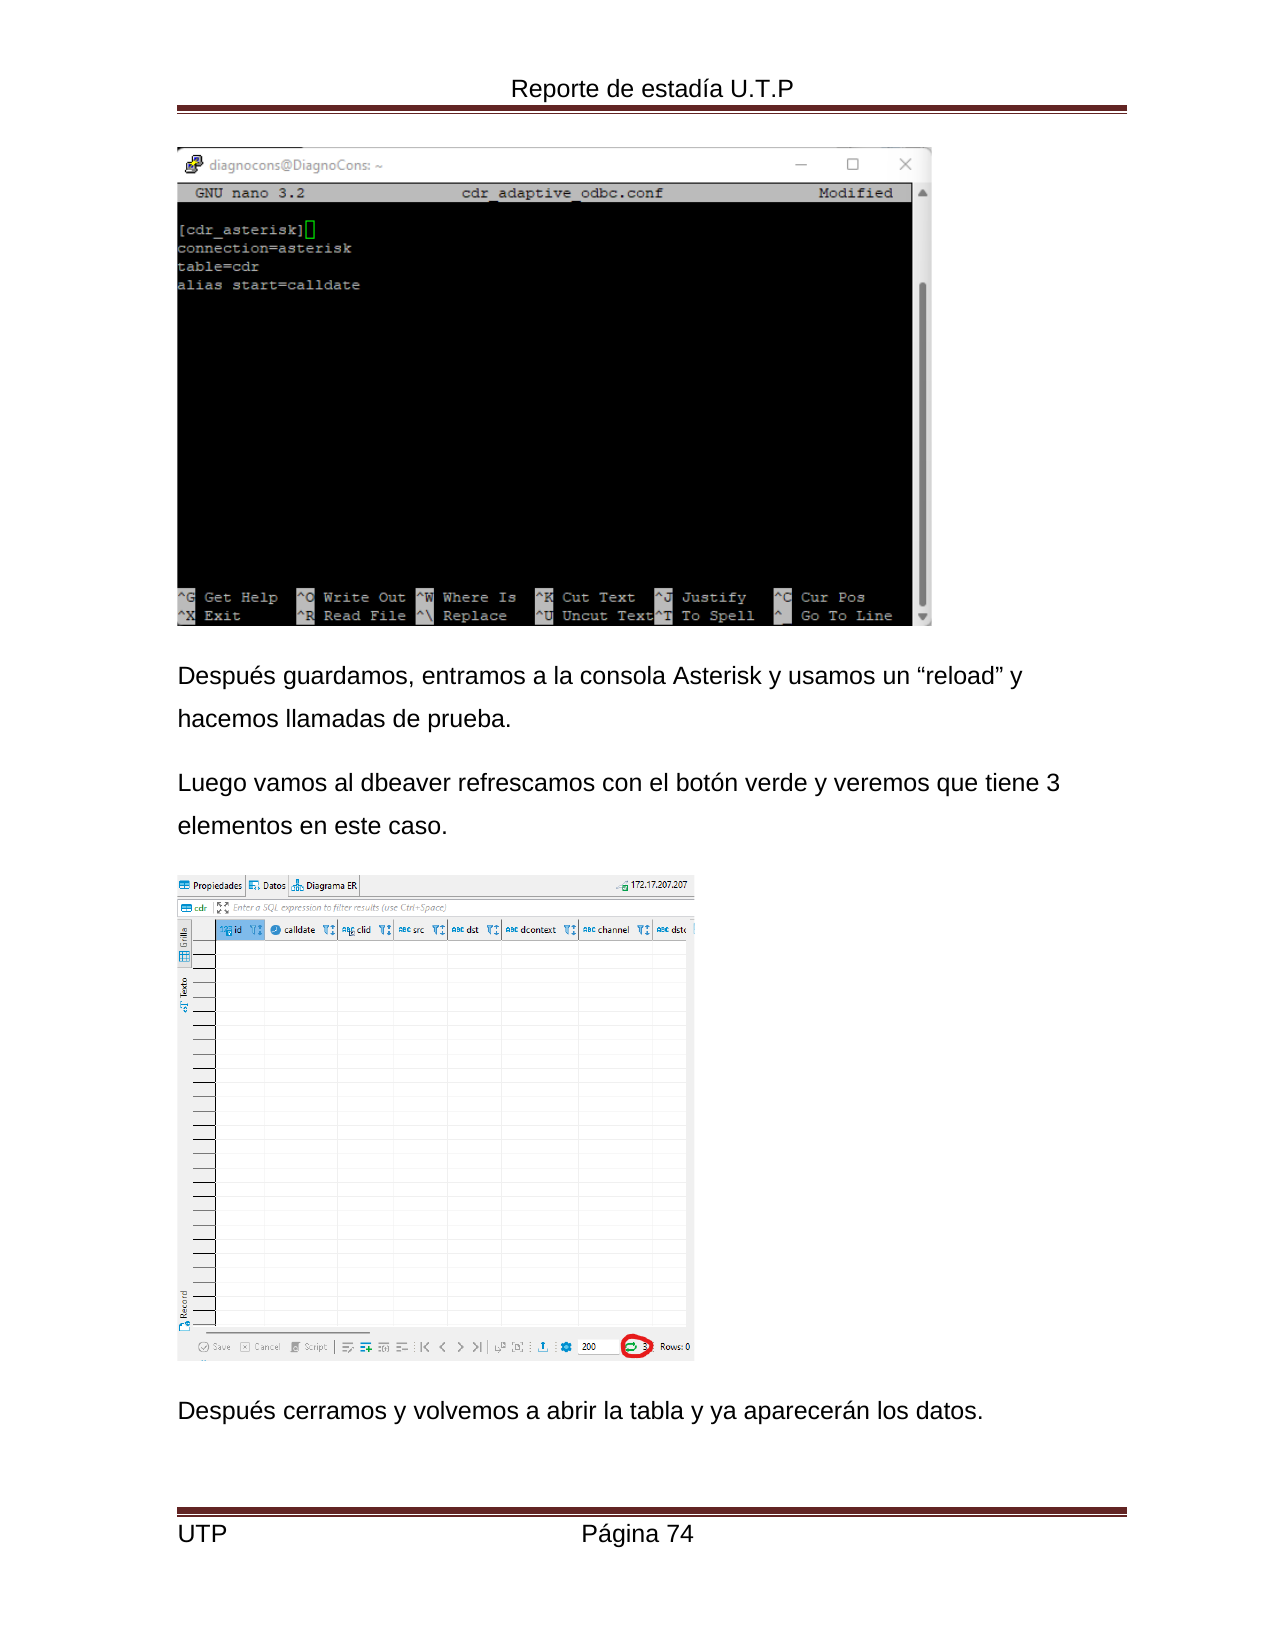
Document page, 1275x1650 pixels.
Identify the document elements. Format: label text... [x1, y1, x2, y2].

text Después cerramos y volvemos a abrir la tabla y ya aparecerán los datos. [177, 1396, 1127, 1425]
picture [177, 147, 932, 626]
text Después guardamos, entramos a la consola Asterisk y usamos un “reload” y hacemos llamadas de prueba. [177, 661, 1127, 733]
picture [177, 875, 695, 1361]
text Luego vamos al dbeaver refrescamos con el botón verde y veremos que tiene 3 elementos en este caso. [177, 768, 1127, 840]
